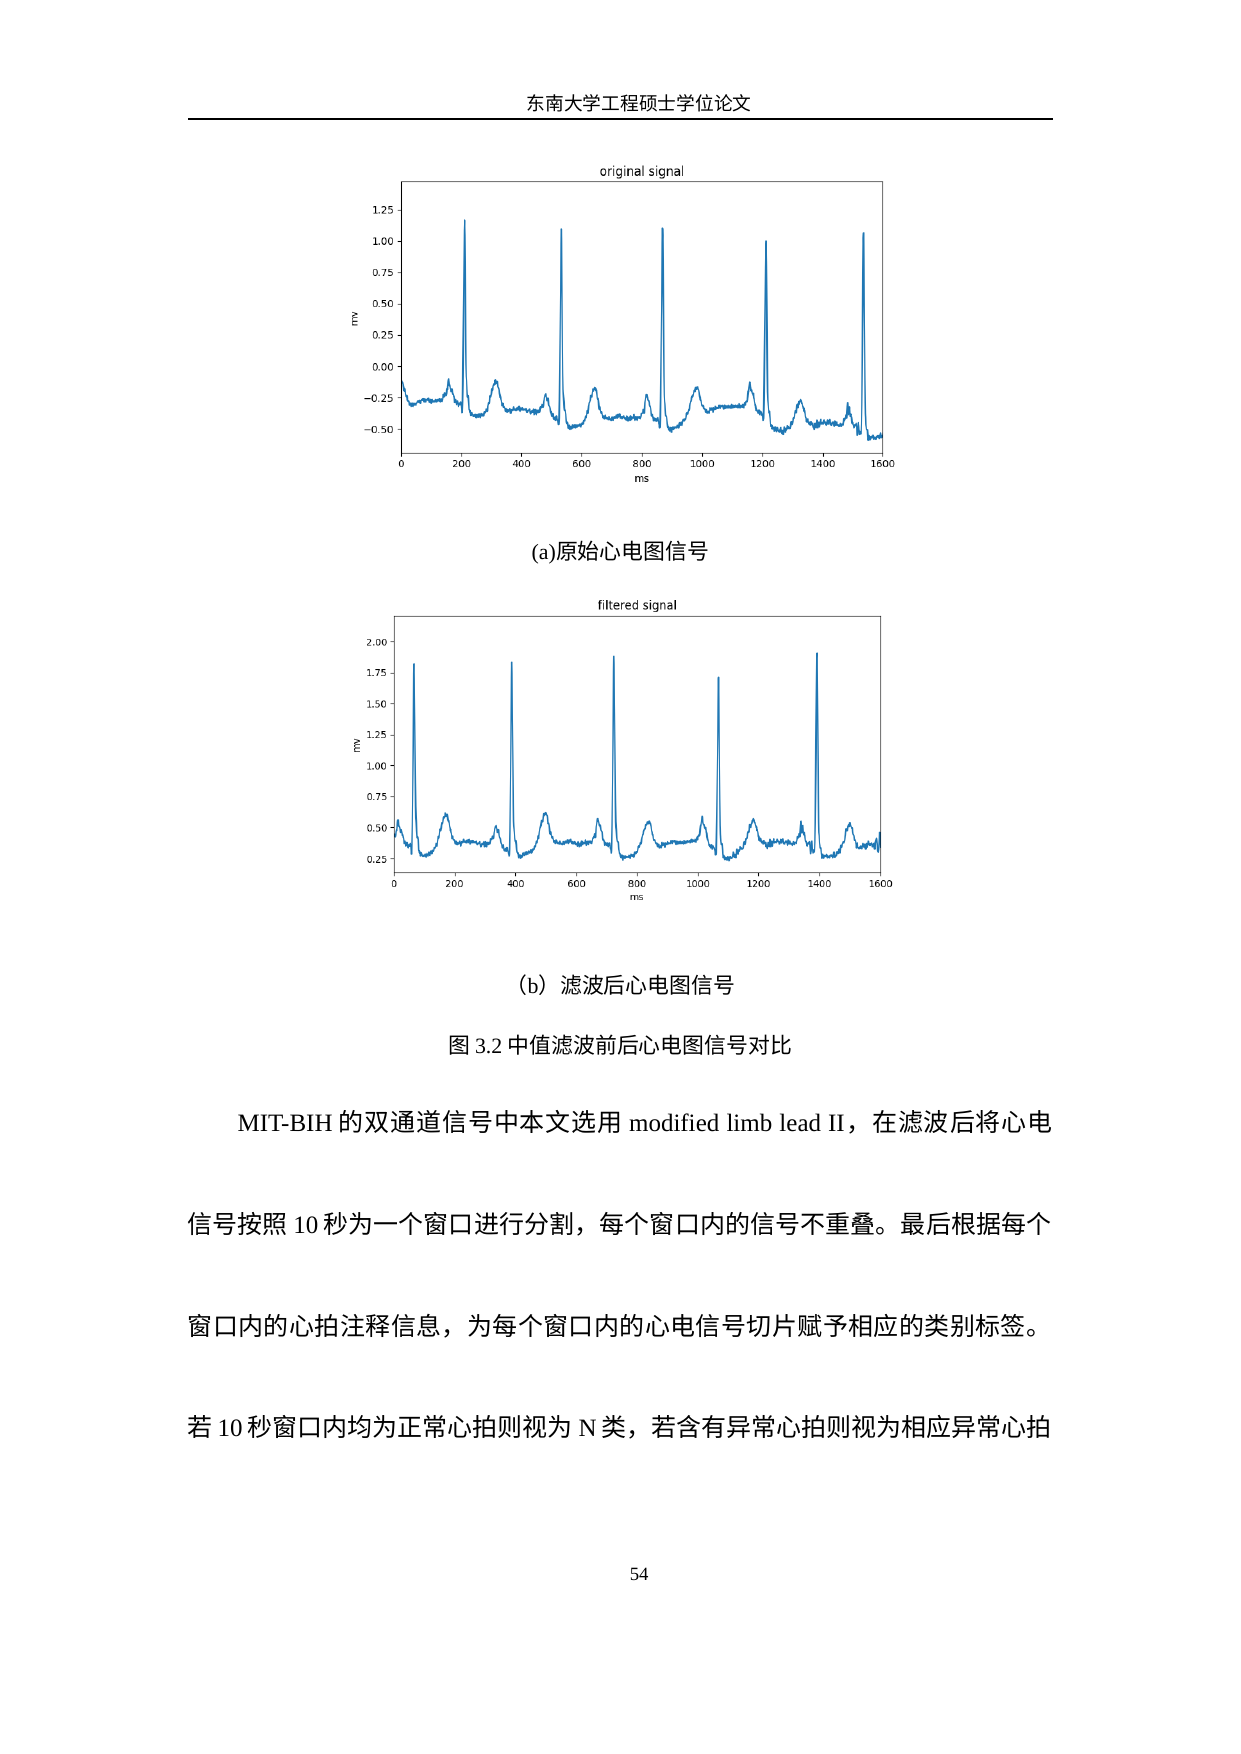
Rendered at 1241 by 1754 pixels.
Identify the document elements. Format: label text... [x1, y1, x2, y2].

picture [343, 158, 897, 491]
picture [344, 592, 896, 909]
text 图3.2 中值滤波前后心电图信号对比 [187, 1027, 1053, 1061]
text （b）滤波后心电图信号 [187, 967, 1053, 1001]
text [187, 1086, 1053, 1460]
text (a)原始心电图信号 [187, 533, 1053, 567]
